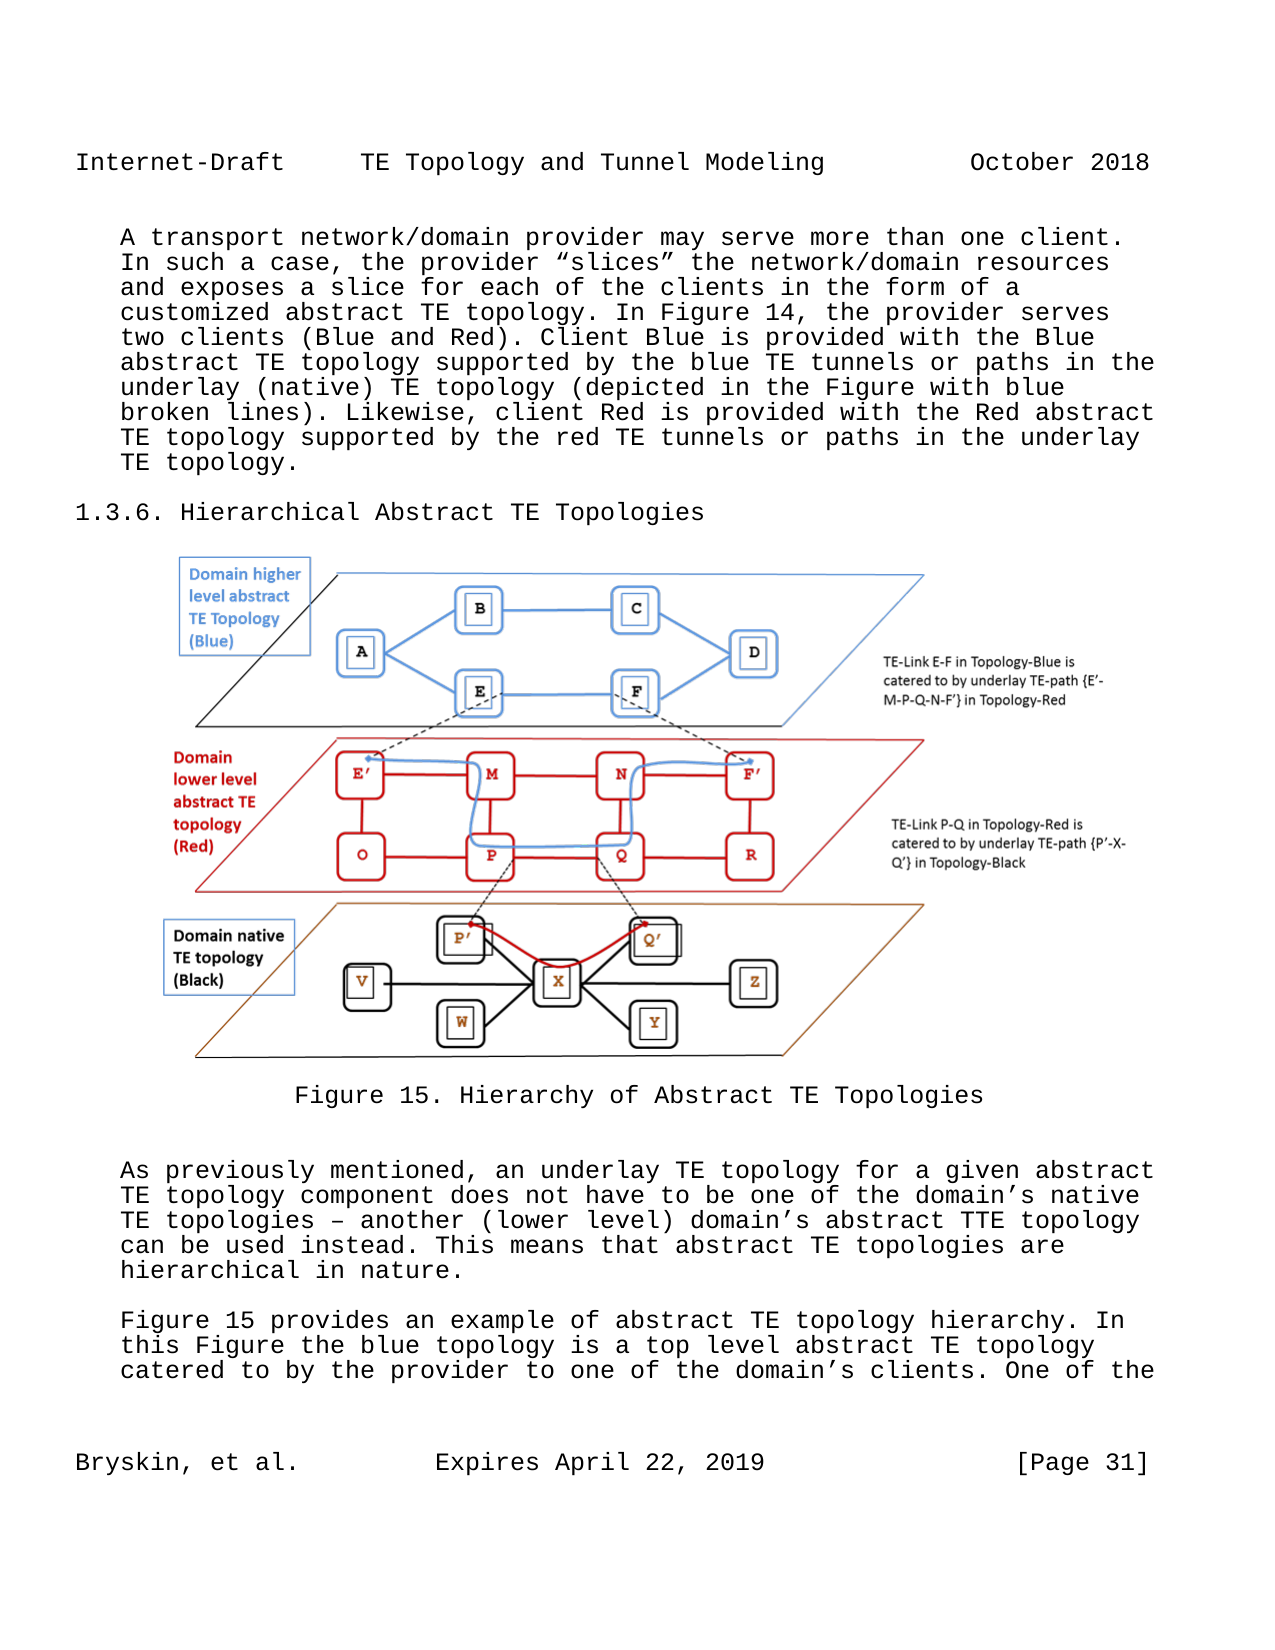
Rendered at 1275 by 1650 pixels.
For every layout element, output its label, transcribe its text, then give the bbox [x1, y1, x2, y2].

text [120, 1308, 1158, 1383]
picture [162, 556, 1138, 1059]
text A transport network/domain provider may serve more than one client. In such a case, the provider “slices” the network/domain resources and exposes a slice for each of the clients in the form of a customized abstract TE topology. In Figure 14, the provider serves two clients (Blue and Red). Client Blue is provided with the Blue abstract TE topology supported by the blue TE tunnels or paths in the underlay (native) TE topology (depicted in the Figure with blue broken lines). Likewise, client Red is provided with the Red abstract TE topology supported by the red TE tunnels or paths in the underlay TE topology. [120, 225, 1158, 475]
subtitle Hierarchical Abstract TE Topologies [75, 500, 1158, 525]
text As previously mentioned, an underlay TE topology for a given abstract TE topology component does not have to be one of the domain’s native TE topologies – another (lower level) domain’s abstract TTE topology can be used instead. This means that abstract TE topologies are hierarchical in nature. [120, 1158, 1158, 1283]
